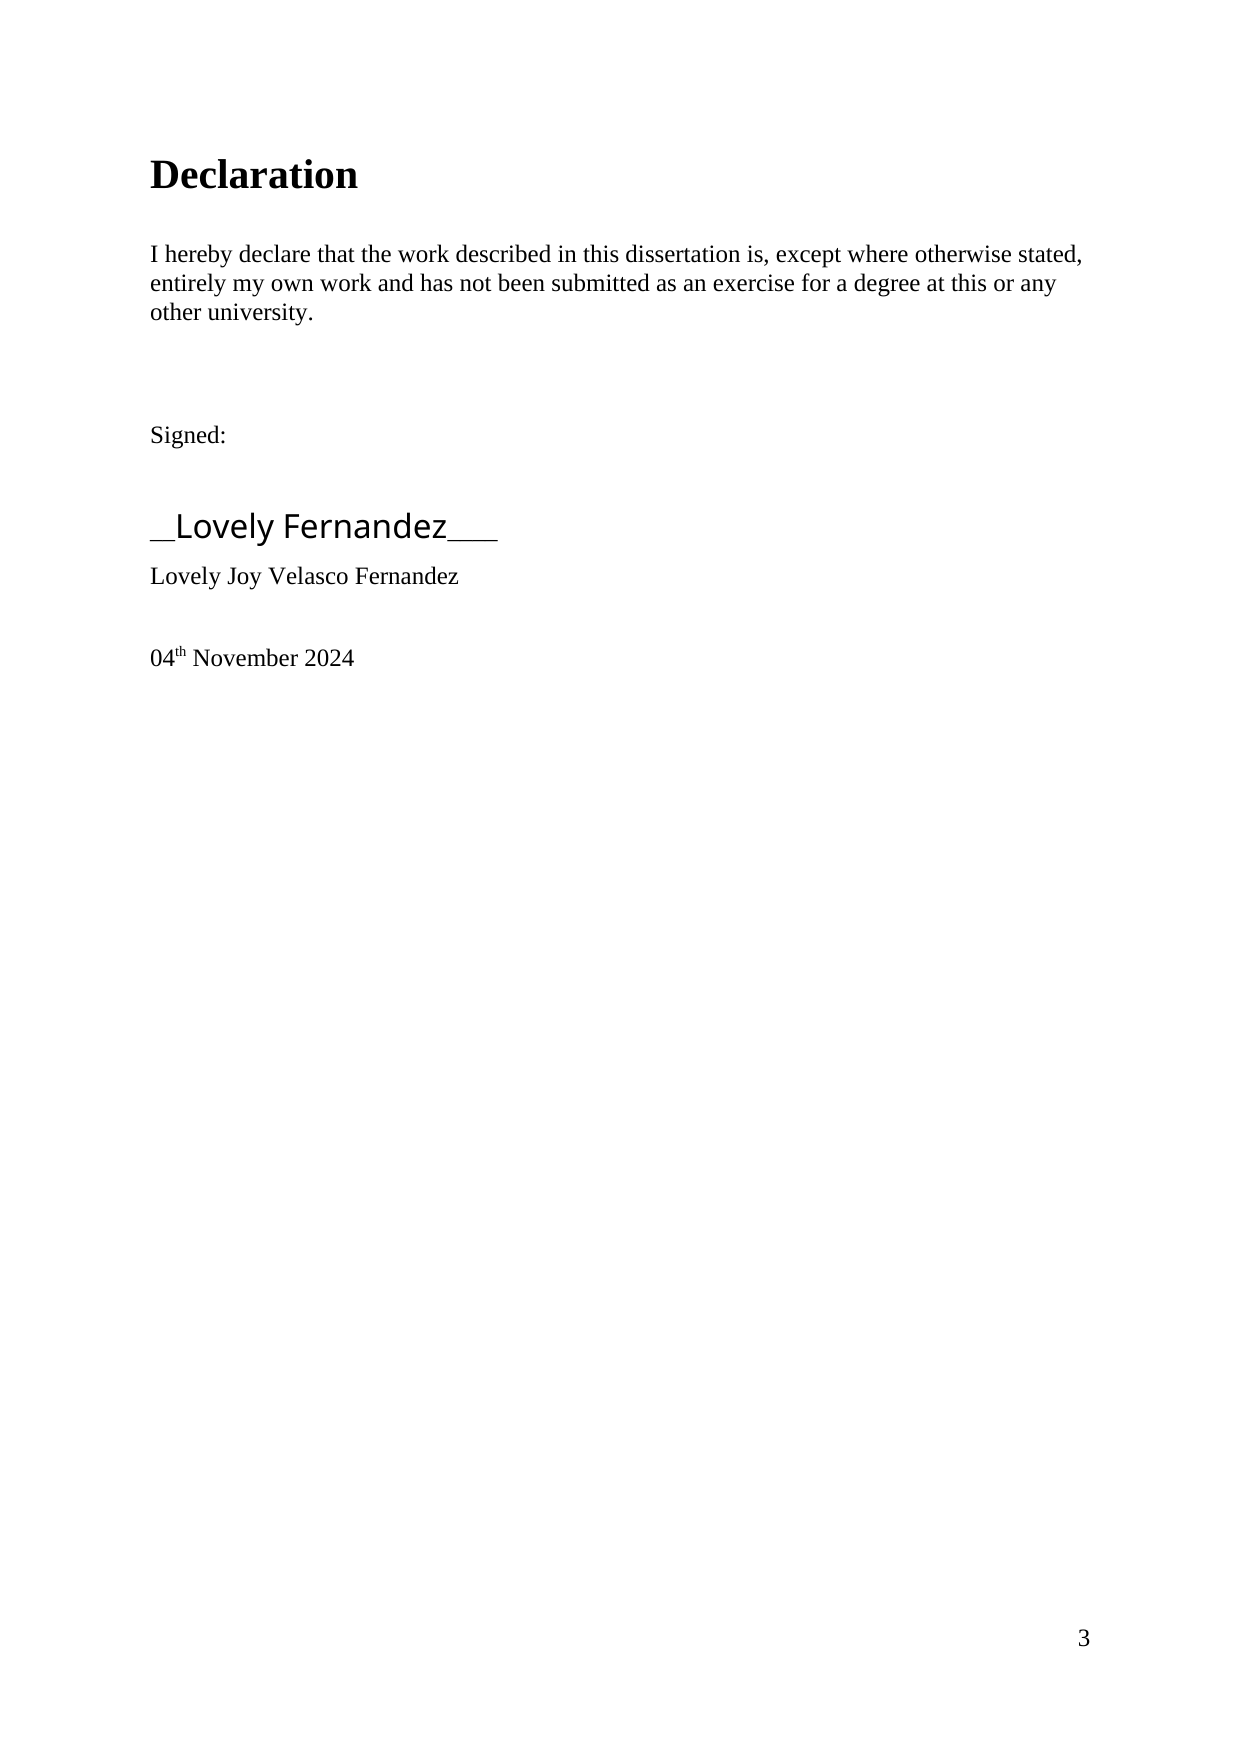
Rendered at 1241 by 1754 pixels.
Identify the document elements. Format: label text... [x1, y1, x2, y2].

text I hereby declare that the work described in this dissertation is, except where otherwise stated, entirely my own work and has not been submitted as an exercise for a degree at this or any other university. [150, 239, 1090, 325]
text Signed: [150, 420, 1090, 449]
text Lovely Joy Velasco Fernandez [150, 561, 1090, 589]
text __Lovely Fernandez____ [150, 503, 1090, 548]
text 04th November 2024 [150, 643, 1090, 672]
subtitle Declaration [150, 150, 1090, 198]
